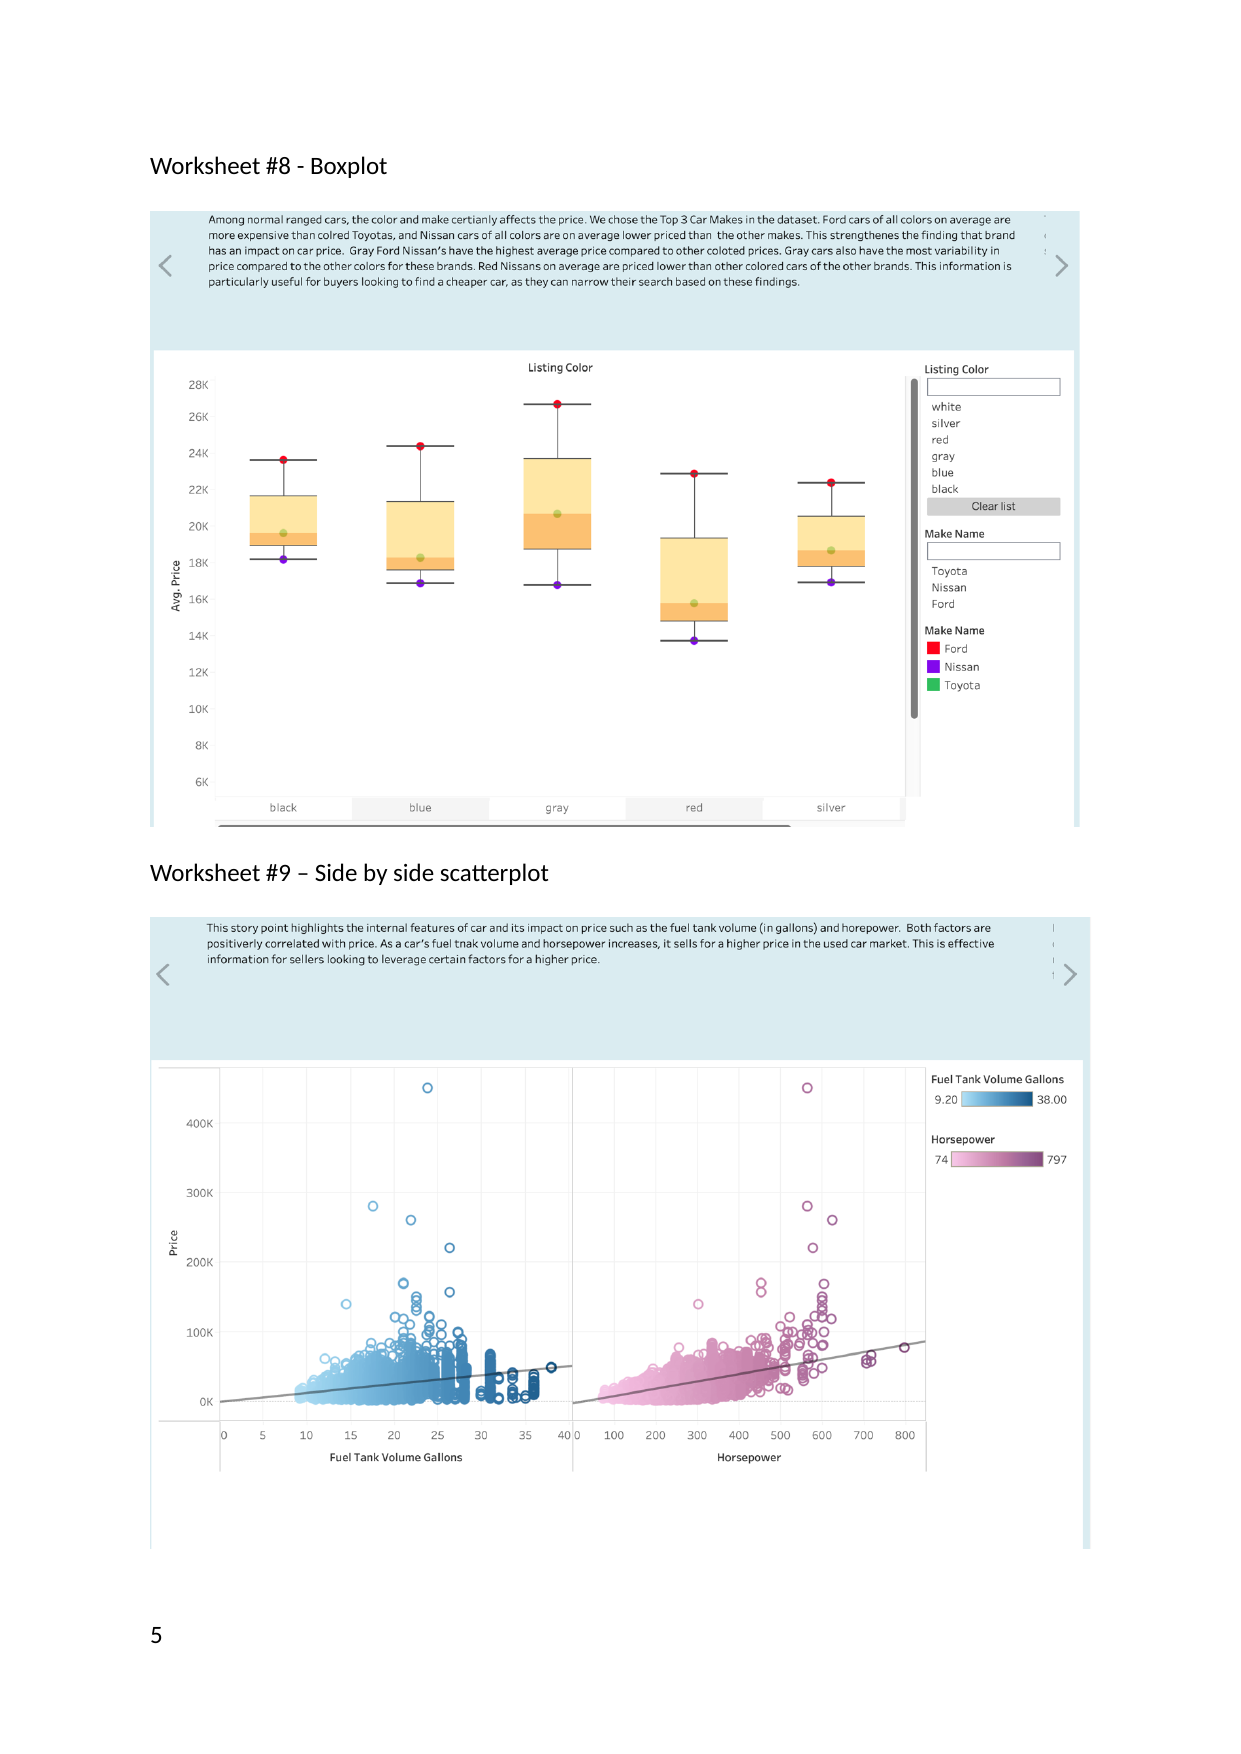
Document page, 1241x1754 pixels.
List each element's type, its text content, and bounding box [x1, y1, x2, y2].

text Worksheet #8 - Boxplot [150, 150, 1090, 181]
picture [150, 917, 1092, 1549]
picture [150, 211, 1080, 827]
text Worksheet #9 – Side by side scatterplot [150, 857, 1090, 887]
